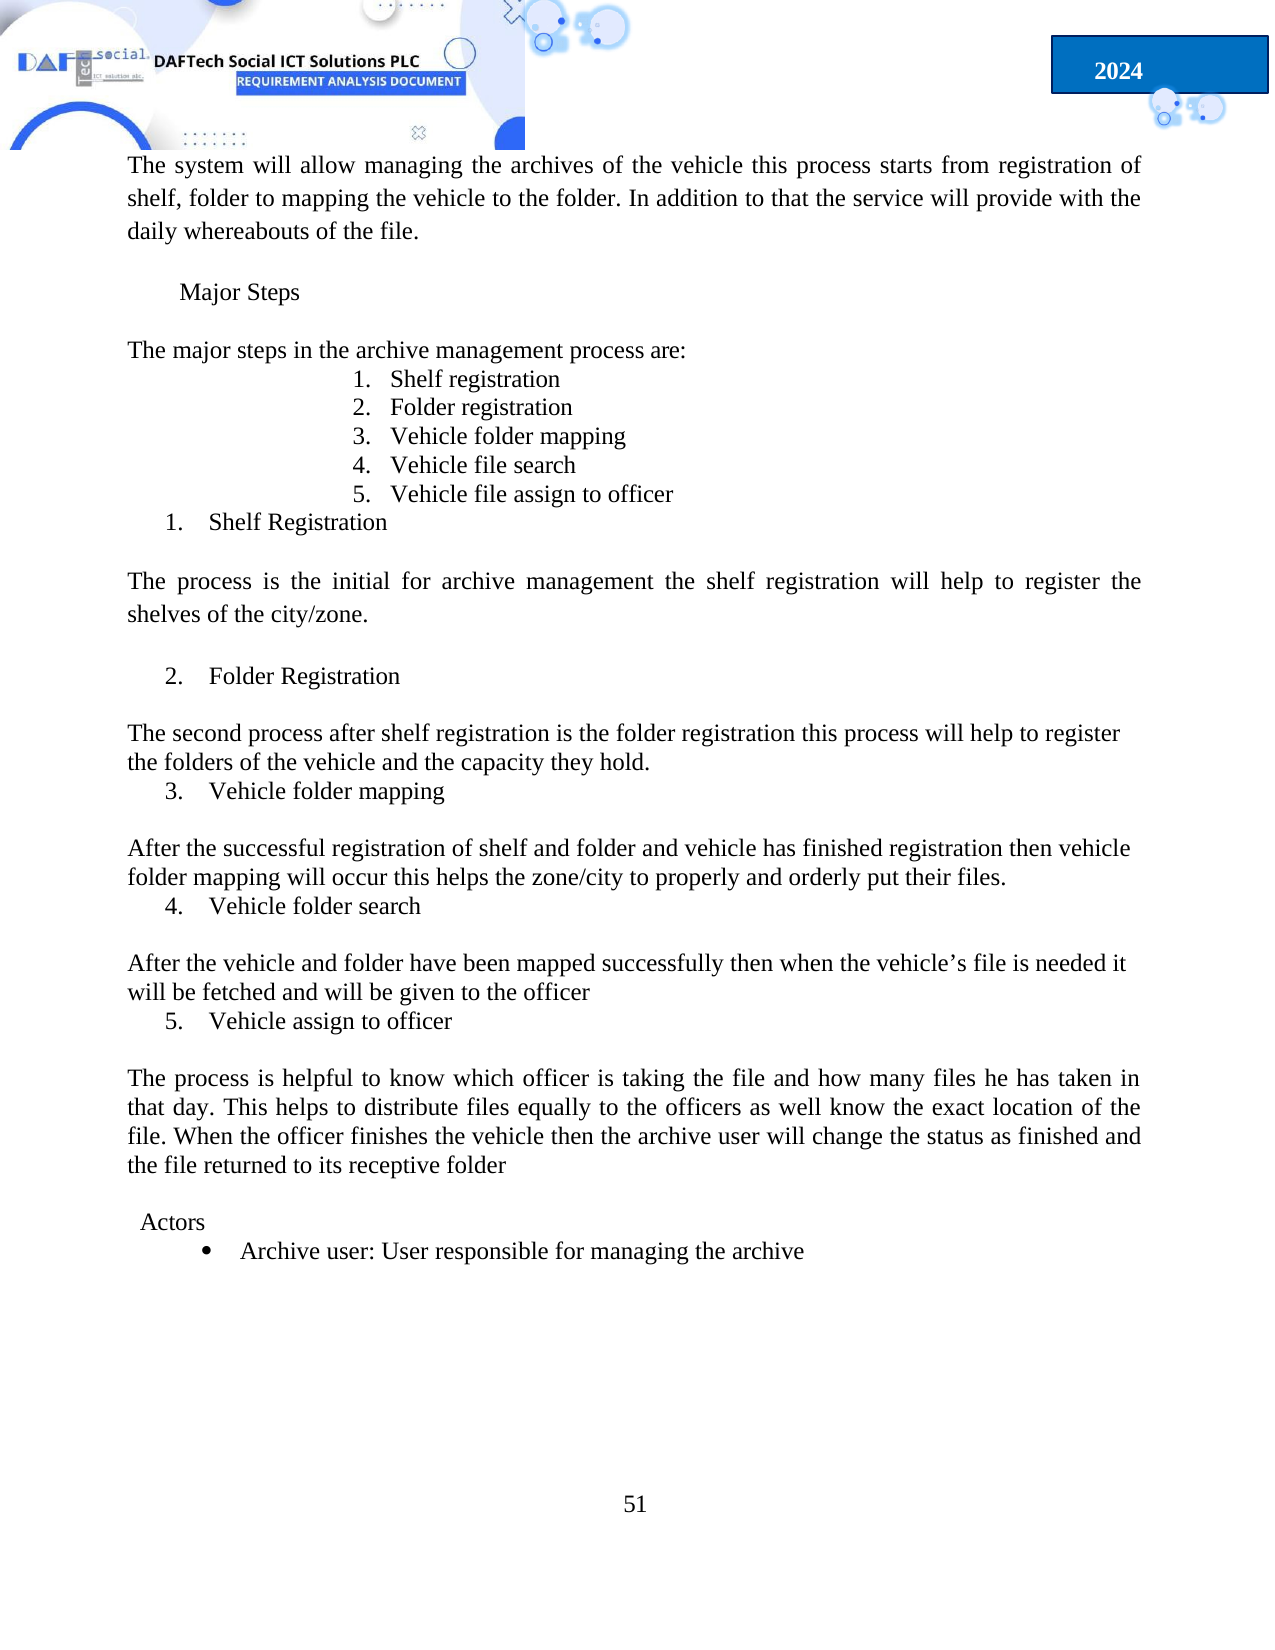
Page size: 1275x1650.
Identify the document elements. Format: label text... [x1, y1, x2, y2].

picture [0, 0, 634, 150]
text The second process after shelf registration is the folder registration this process will help to register the folders of the vehicle and the capacity they hold. [127, 718, 1147, 776]
text After the vehicle and folder have been mapped successfully then when the vehicle’s file is needed it will be fetched and will be given to the officer [127, 948, 1147, 1006]
text Actors [139, 1207, 1229, 1236]
list Archive user: User responsible for managing the archive [202, 1236, 1229, 1265]
list Vehicle folder search [164, 891, 1229, 920]
picture [1145, 66, 1229, 151]
list Shelf registration [352, 364, 1229, 392]
text The process is the initial for archive management the shelf registration will help to register the shelves of the city/zone. [127, 566, 1143, 628]
list Vehicle assign to officer [164, 1006, 1229, 1035]
text The system will allow managing the archives of the vehicle this process starts from registration of shelf, folder to mapping the vehicle to the folder. In addition to that the service will provide with the daily whereabouts of the file. [127, 150, 1143, 245]
list Vehicle folder mapping [352, 421, 1229, 450]
text Major Steps [179, 277, 1229, 306]
text After the successful registration of shelf and folder and vehicle has finished registration then vehicle folder mapping will occur this helps the zone/city to properly and orderly put their files. [127, 833, 1147, 891]
list Shelf Registration [164, 507, 1229, 536]
list Folder Registration [164, 661, 1229, 689]
list Folder registration [352, 392, 1229, 421]
text The major steps in the archive management process are: [127, 335, 1229, 364]
text The process is helpful to know which officer is taking the file and how many files he has taken in that day. This helps to distribute files equally to the officers as well know the exact location of the file. When the officer finishes the vehicle then the archive user will change the status as finished and the file returned to its receptive folder [127, 1063, 1142, 1178]
list Vehicle file assign to officer [352, 479, 1229, 507]
list Vehicle file search [352, 450, 1229, 479]
list Vehicle folder mapping [164, 776, 1229, 804]
